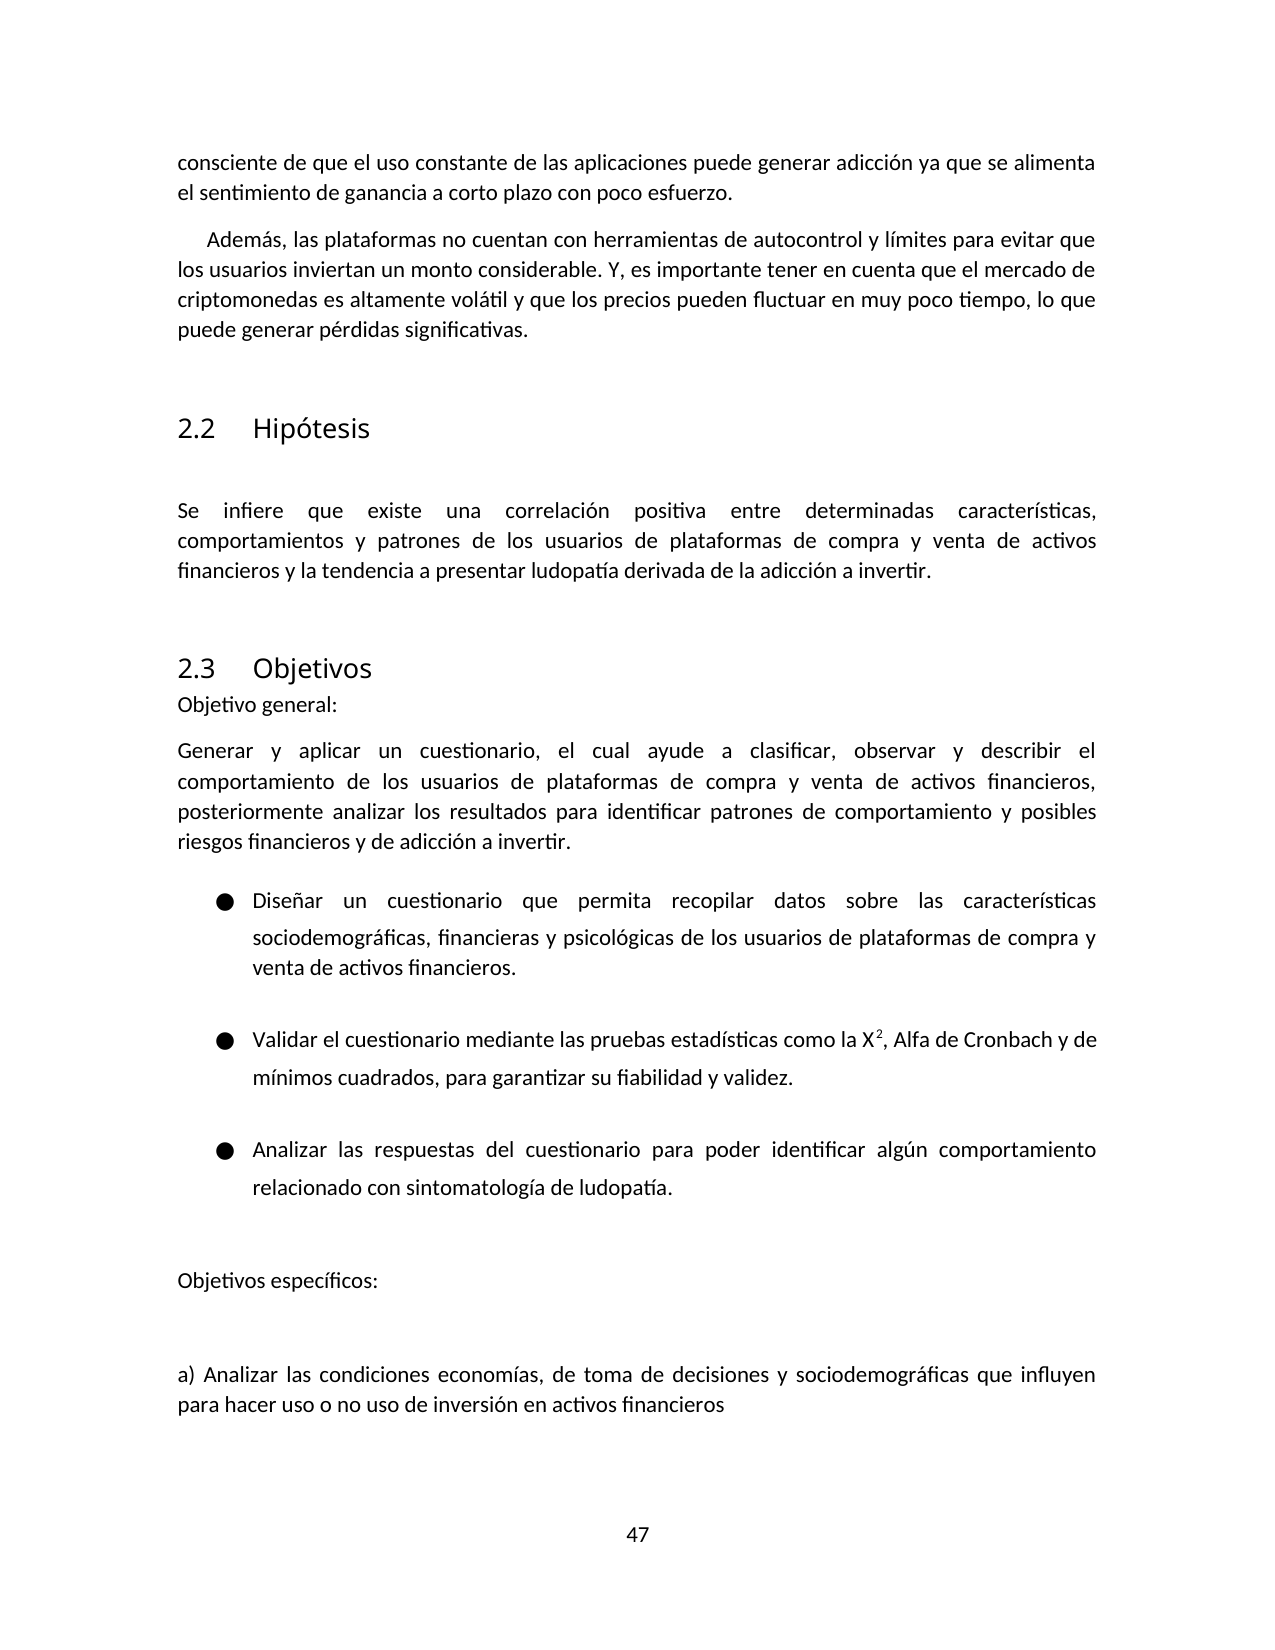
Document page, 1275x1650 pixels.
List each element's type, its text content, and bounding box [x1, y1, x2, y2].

list Analizar las respuestas del cuestionario para poder identificar algún comportamiento relacionado con sintomatología de ludopatía. [215, 1123, 1098, 1201]
subtitle Hipótesis [177, 409, 1098, 446]
text Además, las plataformas no cuentan con herramientas de autocontrol y límites para evitar que los usuarios inviertan un monto considerable. Y, es importante tener en cuenta que el mercado de criptomonedas es altamente volátil y que los precios pueden fluctuar en muy poco tiempo, lo que puede generar pérdidas significativas. [177, 225, 1098, 343]
text a) Analizar las condiciones economías, de toma de decisiones y sociodemográficas que influyen para hacer uso o no uso de inversión en activos financieros [177, 1360, 1098, 1418]
list Diseñar un cuestionario que permita recopilar datos sobre las características sociodemográficas, financieras y psicológicas de los usuarios de plataformas de compra y venta de activos financieros. [215, 874, 1098, 981]
text Objetivos específicos: [177, 1266, 1098, 1294]
text Objetivo general: [177, 690, 1098, 718]
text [177, 148, 1098, 206]
list Validar el cuestionario mediante las pruebas estadísticas como la X2, Alfa de Cronbach y de mínimos cuadrados, para garantizar su fiabilidad y validez. [215, 1014, 1098, 1091]
text Se infiere que existe una correlación positiva entre determinadas características, comportamientos y patrones de los usuarios de plataformas de compra y venta de activos financieros y la tendencia a presentar ludopatía derivada de la adicción a invertir. [177, 496, 1098, 584]
text Generar y aplicar un cuestionario, el cual ayude a clasificar, observar y describir el comportamiento de los usuarios de plataformas de compra y venta de activos financieros, posteriormente analizar los resultados para identificar patrones de comportamiento y posibles riesgos financieros y de adicción a invertir. [177, 737, 1098, 855]
subtitle Objetivos [177, 650, 1098, 687]
